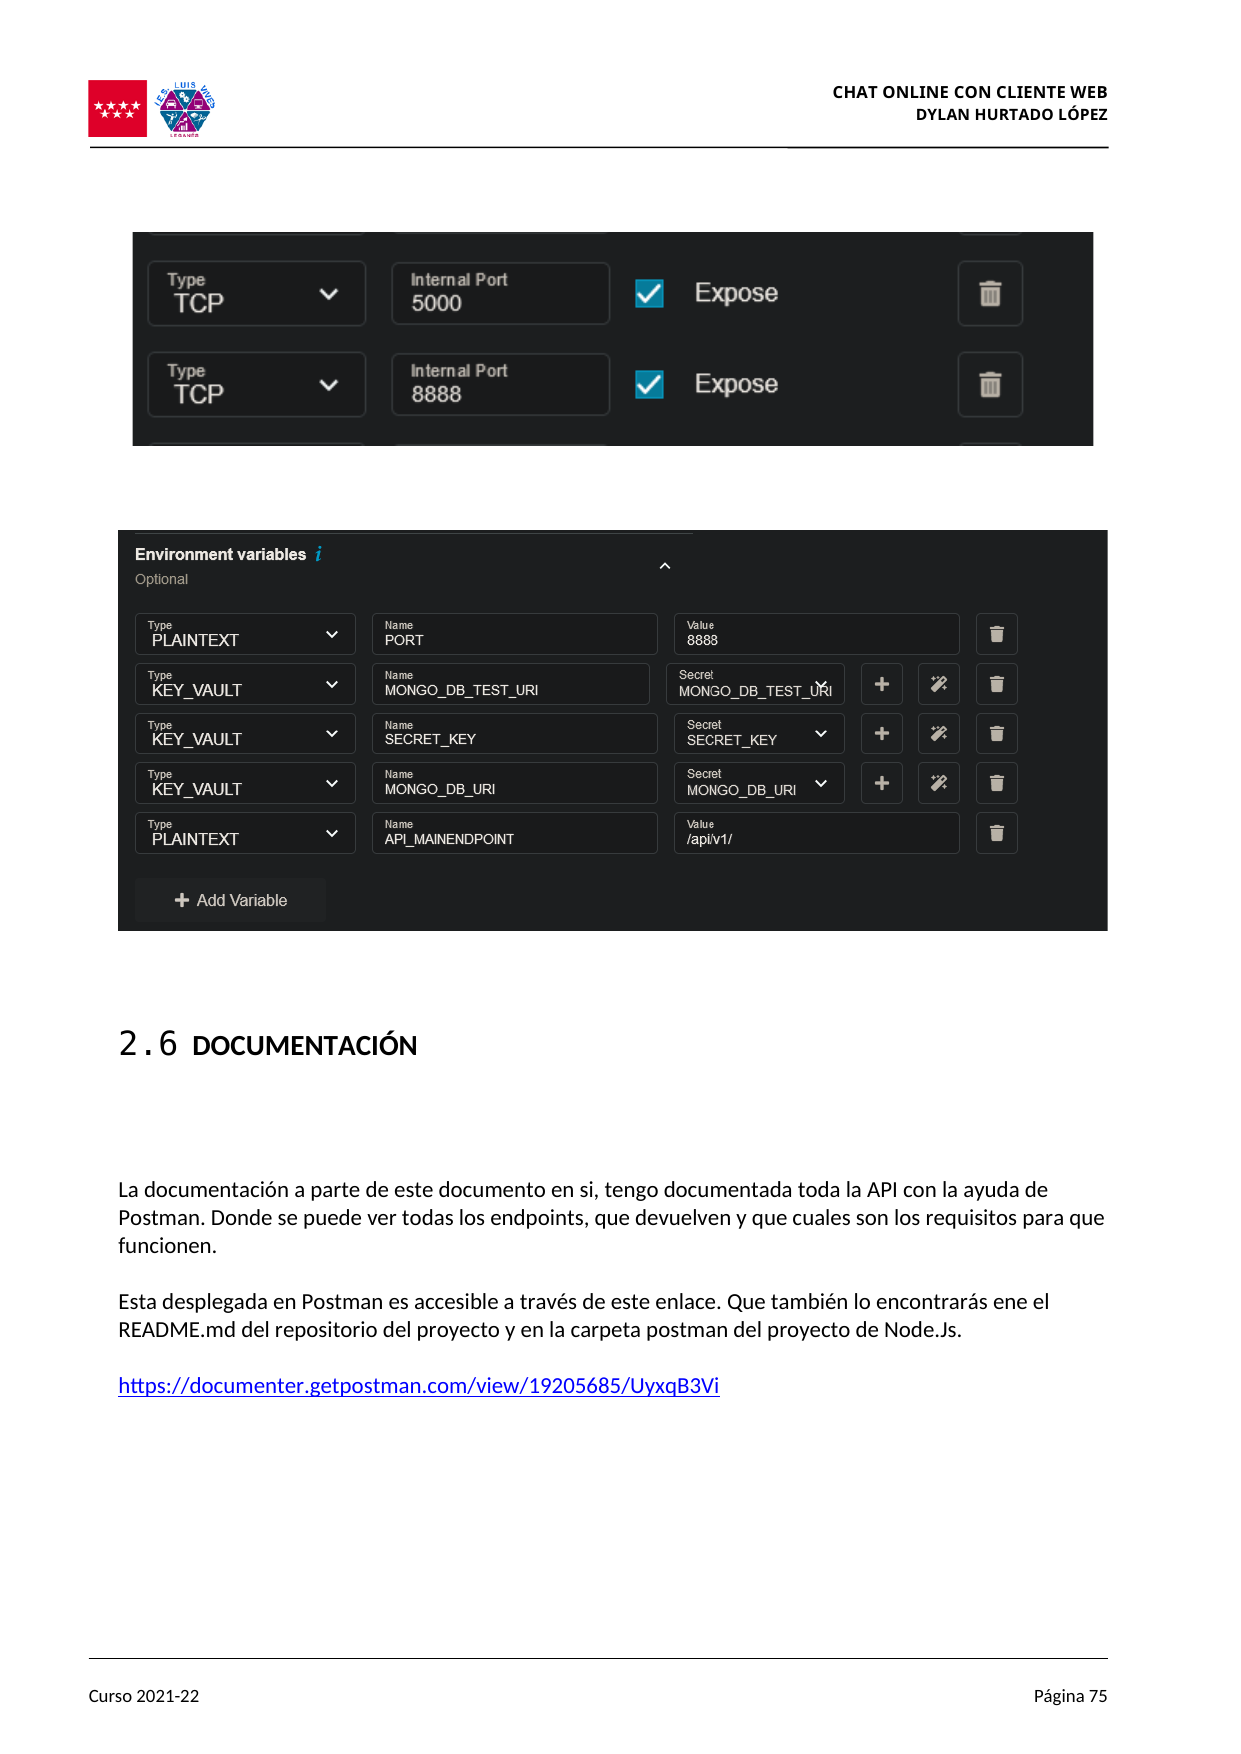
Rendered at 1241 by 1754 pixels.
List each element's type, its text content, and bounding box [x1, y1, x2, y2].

picture [118, 530, 1108, 931]
picture [132, 232, 1094, 446]
picture [87, 80, 215, 136]
text La documentación a parte de este documento en si, tengo documentada toda la API con la ayuda de Postman. Donde se puede ver todas los endpoints, que devuelven y que cuales son los requisitos para que funcionen. [118, 1175, 1107, 1259]
text https://documenter.getpostman.com/view/19205685/UyxqB3Vi [118, 1371, 1107, 1399]
subtitle DOCUMENTACIÓN [118, 1024, 1107, 1063]
text Esta desplegada en Postman es accesible a través de este enlace. Que también lo encontrarás ene el README.md del repositorio del proyecto y en la carpeta postman del proyecto de Node.Js. [118, 1287, 1107, 1343]
